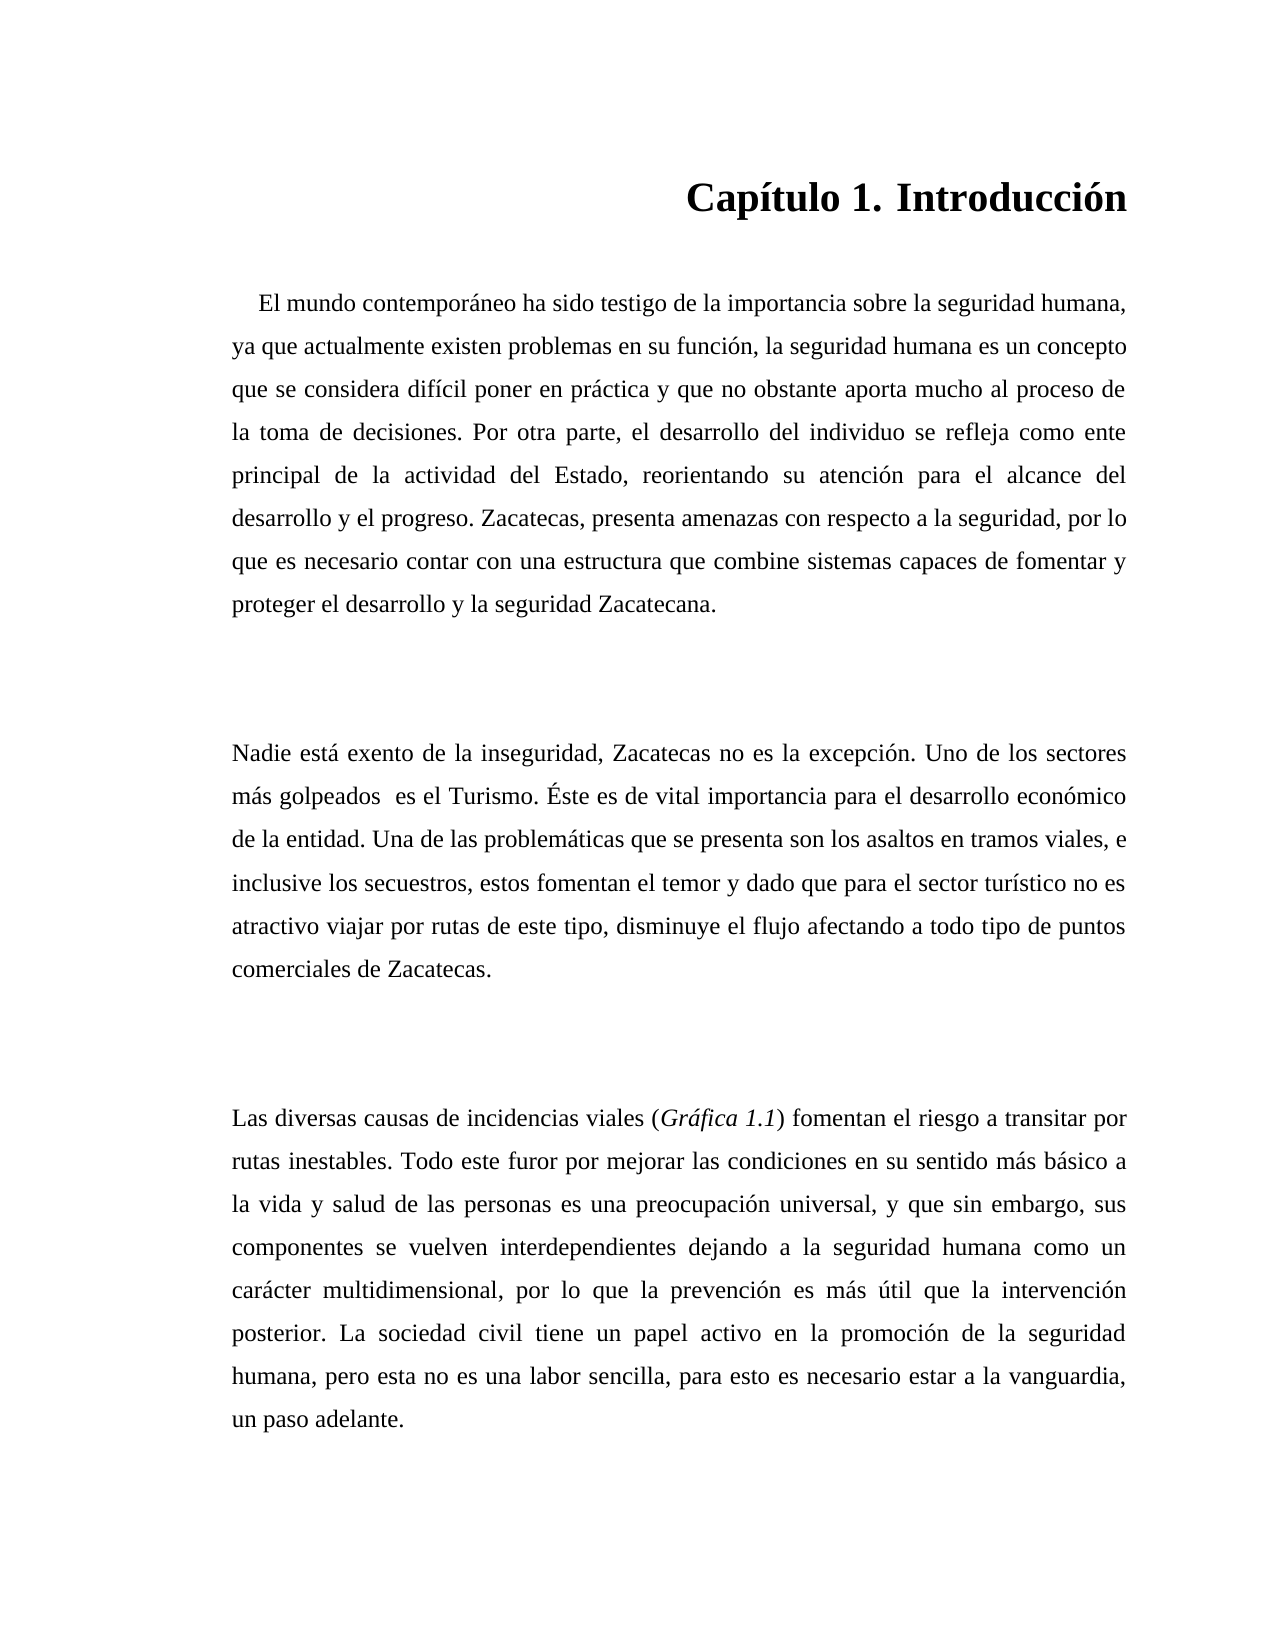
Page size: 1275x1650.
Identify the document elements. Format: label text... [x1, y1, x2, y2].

text Nadie está exento de la inseguridad, Zacatecas no es la excepción. Uno de los sectores más golpeados es el Turismo. Éste es de vital importancia para el desarrollo económico de la entidad. Una de las problemáticas que se presenta son los asaltos en tramos viales, e inclusive los secuestros, estos fomentan el temor y dado que para el sector turístico no es atractivo viajar por rutas de este tipo, disminuye el flujo afectando a todo tipo de puntos comerciales de Zacatecas. [232, 738, 1127, 983]
text El mundo contemporáneo ha sido testigo de la importancia sobre la seguridad humana, ya que actualmente existen problemas en su función, la seguridad humana es un concepto que se considera difícil poner en práctica y que no obstante aporta mucho al proceso de la toma de decisiones. Por otra parte, el desarrollo del individuo se refleja como ente principal de la actividad del Estado, reorientando su atención para el alcance del desarrollo y el progreso. Zacatecas, presenta amenazas con respecto a la seguridad, por lo que es necesario contar con una estructura que combine sistemas capaces de fomentar y proteger el desarrollo y la seguridad Zacatecana. [232, 288, 1127, 618]
text Las diversas causas de incidencias viales (Gráfica 1.1) fomentan el riesgo a transitar por rutas inestables. Todo este furor por mejorar las condiciones en su sentido más básico a la vida y salud de las personas es una preocupación universal, y que sin embargo, sus componentes se vuelven interdependientes dejando a la seguridad humana como un carácter multidimensional, por lo que la prevención es más útil que la intervención posterior. La sociedad civil tiene un papel activo en la promoción de la seguridad humana, pero esta no es una labor sencilla, para esto es necesario estar a la vanguardia, un paso adelante. [232, 1103, 1127, 1433]
subtitle Introducción [269, 173, 1127, 221]
